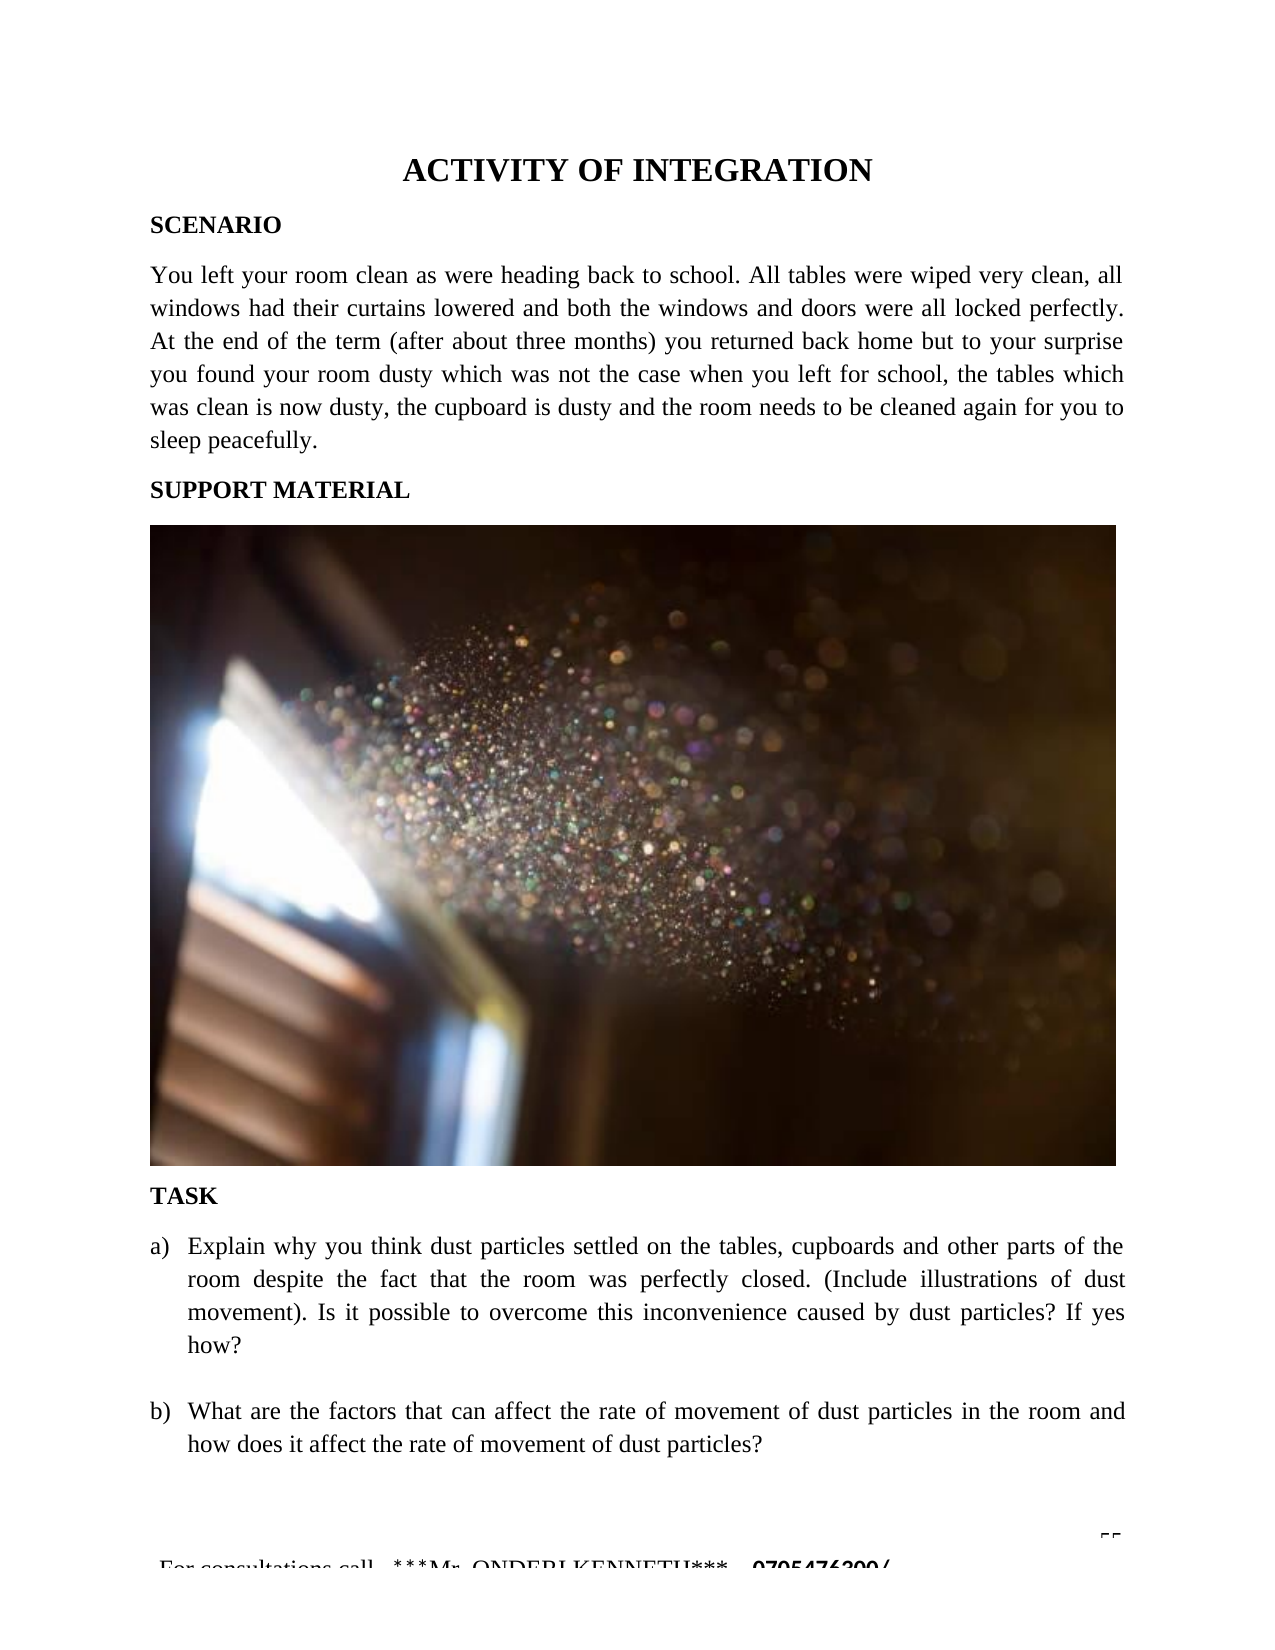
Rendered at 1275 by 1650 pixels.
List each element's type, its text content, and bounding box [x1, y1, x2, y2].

list Explain why you think dust particles settled on the tables, cupboards and other parts of the room despite the fact that the room was perfectly closed. (Include illustrations of dust movement). Is it possible to overcome this inconvenience caused by dust particles? If yes how? [150, 1231, 1125, 1359]
text You left your room clean as were heading back to school. All tables were wiped very clean, all windows had their curtains lowered and both the windows and doors were all locked perfectly. At the end of the term (after about three months) you returned back home but to your surprise you found your room dusty which was not the case when you left for school, the tables which was clean is now dusty, the cupboard is dusty and the room needs to be cleaned again for you to sleep peacefully. [150, 260, 1125, 454]
text SUPPORT MATERIAL [150, 475, 1219, 504]
text SCENARIO [150, 211, 286, 239]
picture [150, 525, 1116, 1166]
subtitle ACTIVITY OF INTEGRATION [402, 150, 1219, 188]
list What are the factors that can affect the rate of movement of dust particles in the room and how does it affect the rate of movement of dust particles? [150, 1396, 1126, 1458]
